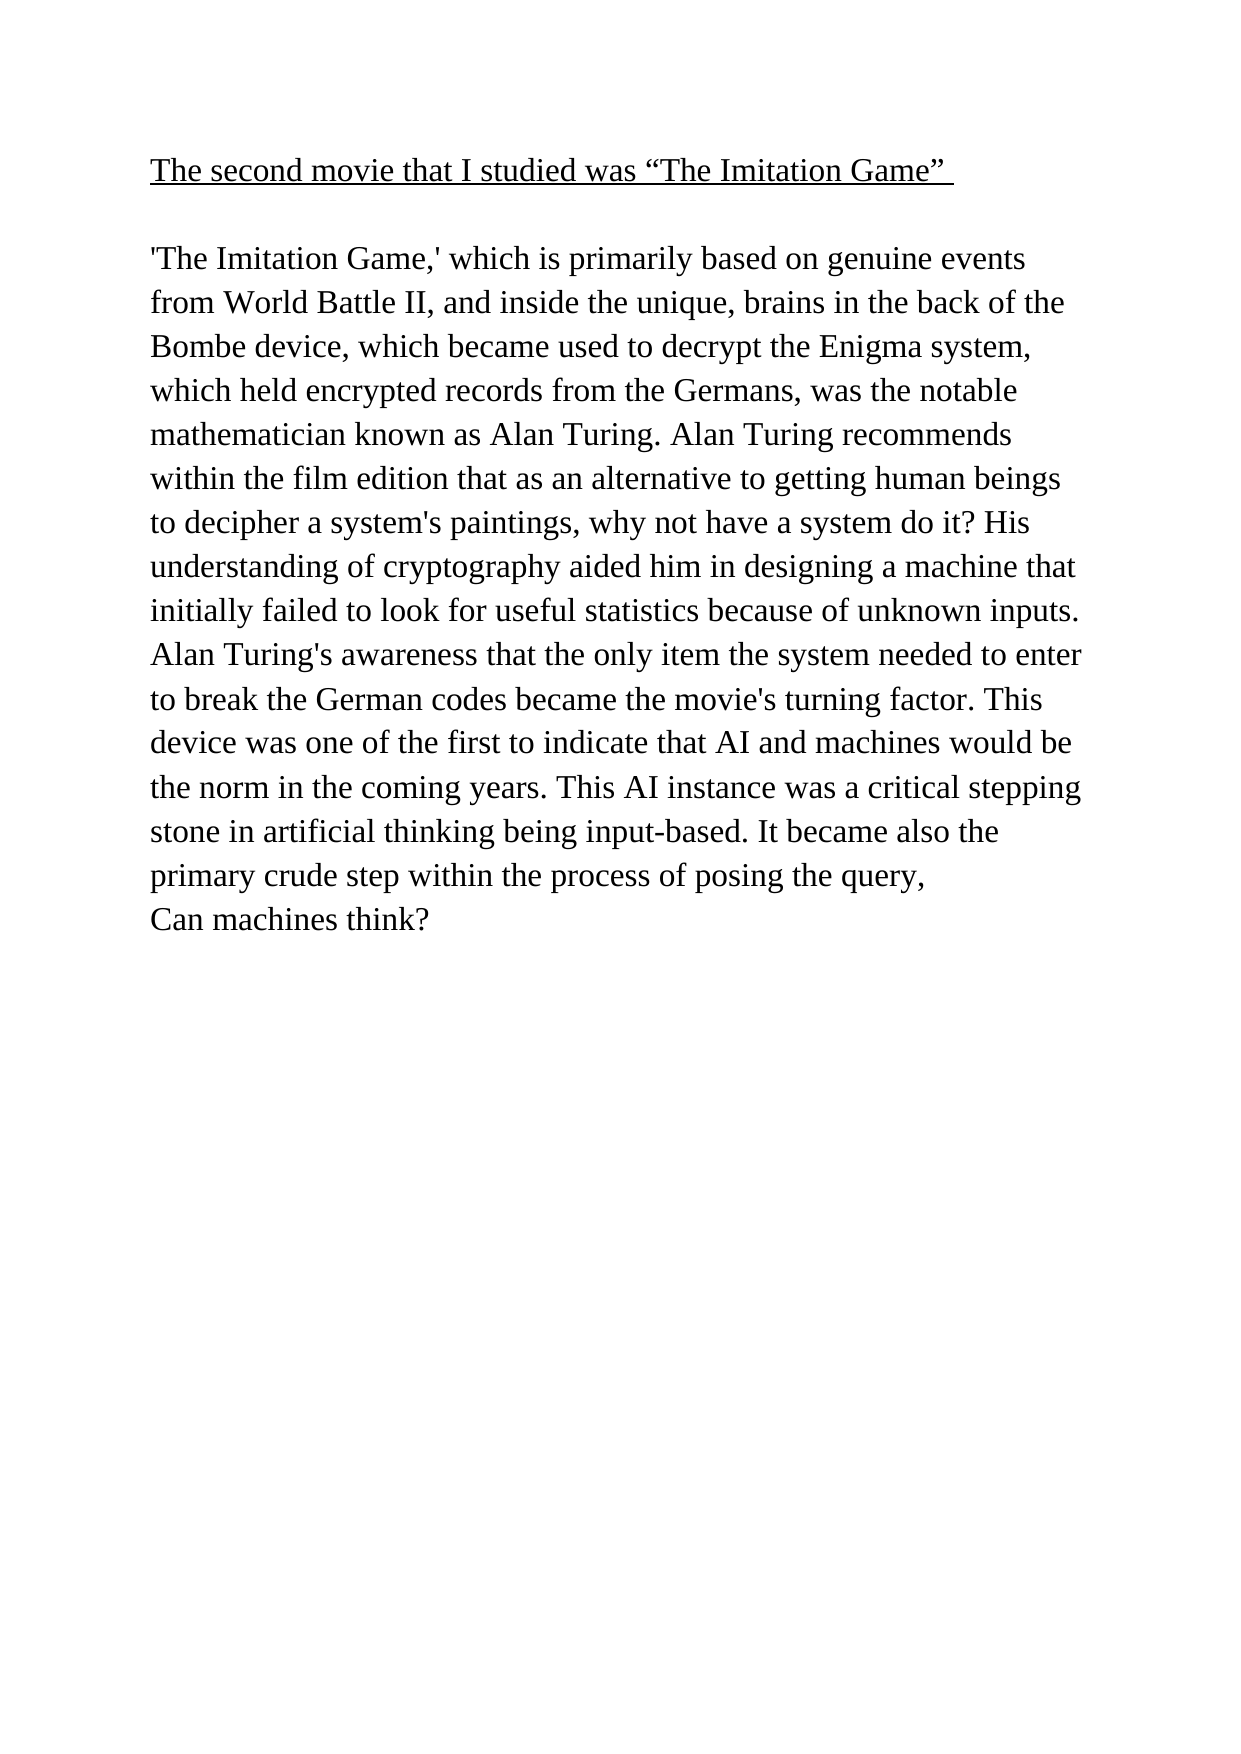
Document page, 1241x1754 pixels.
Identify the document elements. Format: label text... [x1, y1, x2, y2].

text The second movie that I studied was “The Imitation Game” [150, 150, 1090, 188]
text 'The Imitation Game,' which is primarily based on genuine events from World Battle II, and inside the unique, brains in the back of the Bombe device, which became used to decrypt the Enigma system, which held encrypted records from the Germans, was the notable mathematician known as Alan Turing. Alan Turing recommends within the film edition that as an alternative to getting human beings to decipher a system's paintings, why not have a system do it? His understanding of cryptography aided him in designing a machine that initially failed to look for useful statistics because of unknown inputs. Alan Turing's awareness that the only item the system needed to enter to break the German codes became the movie's turning factor. This device was one of the first to indicate that AI and machines would be the norm in the coming years. This AI instance was a critical stepping stone in artificial thinking being input-based. It became also the primary crude step within the process of posing the query, Can machines think? [150, 238, 1090, 937]
